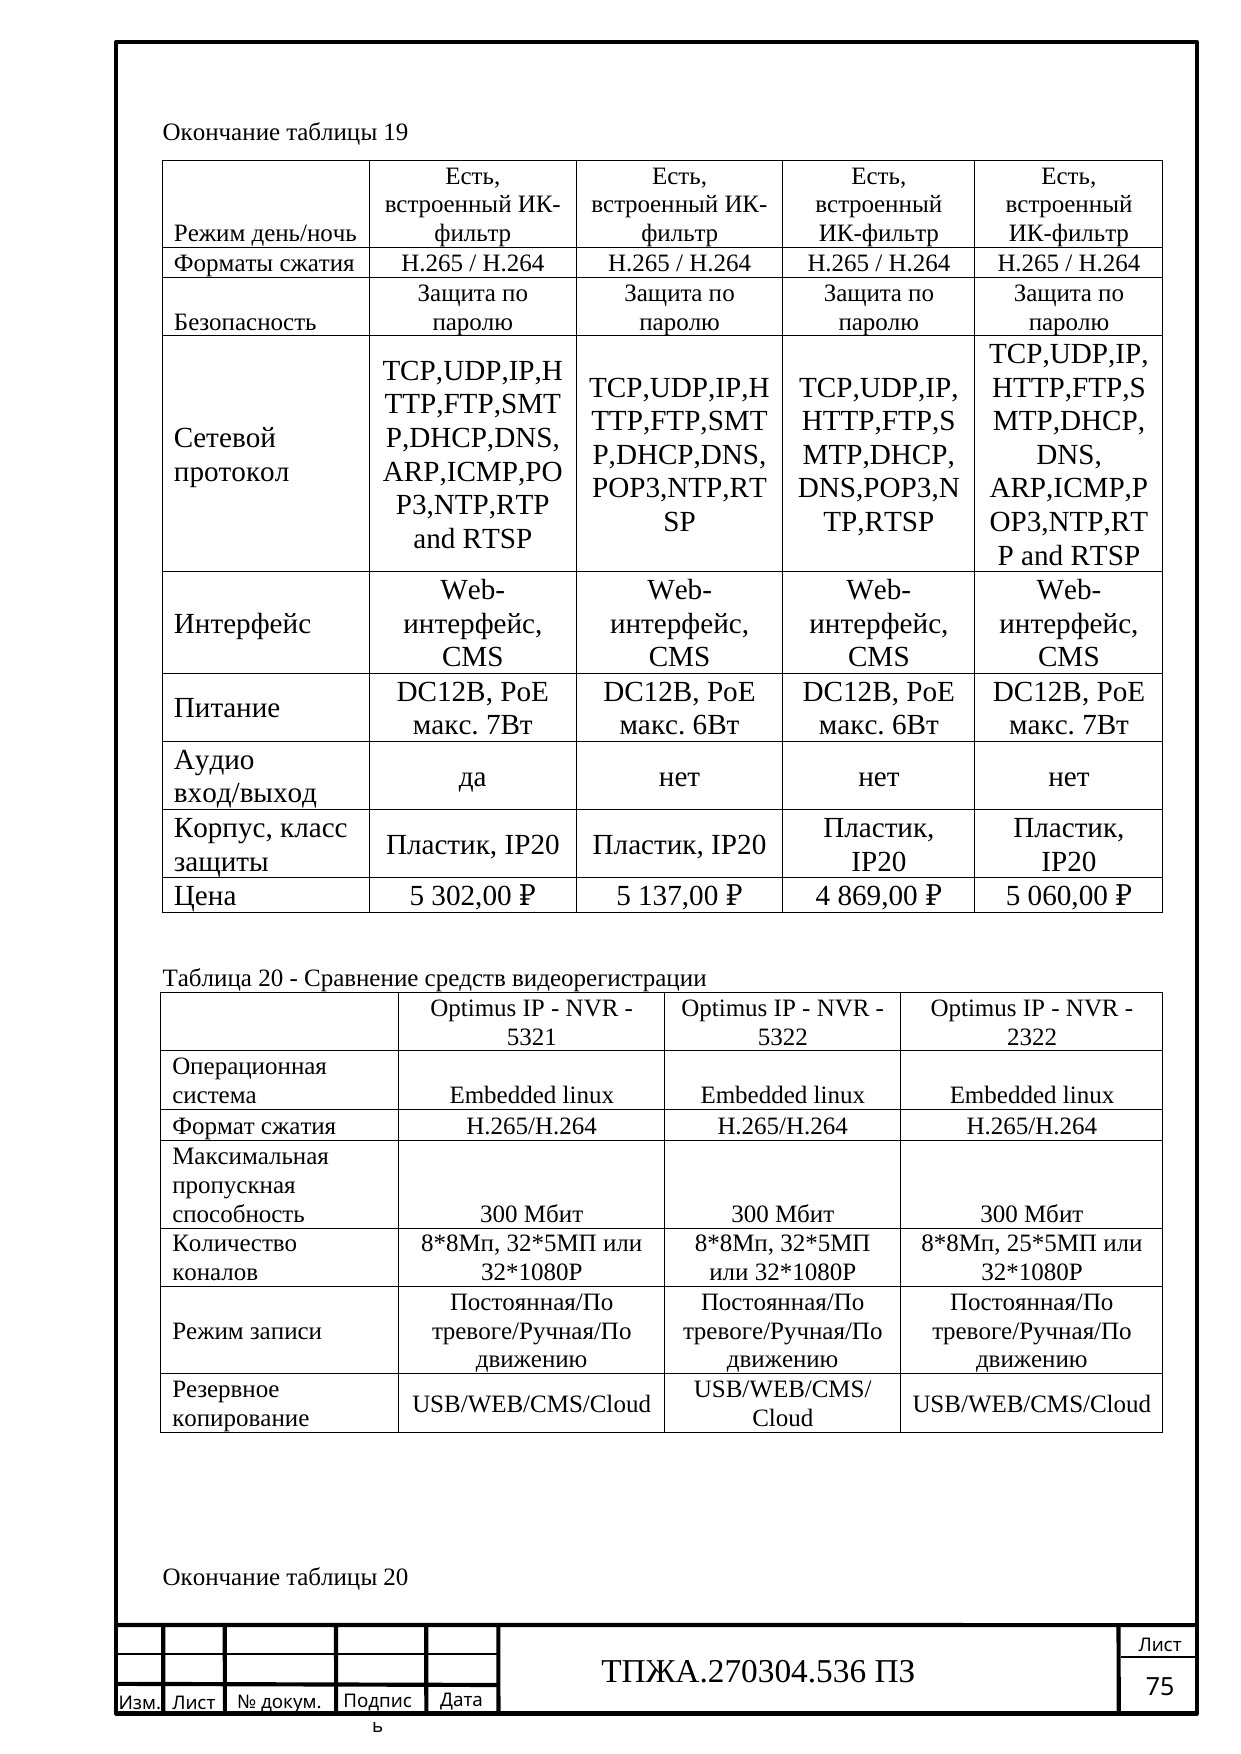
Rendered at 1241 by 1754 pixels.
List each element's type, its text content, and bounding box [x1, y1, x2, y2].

table_cell Пластик, IP20 [783, 810, 974, 877]
table_cell H.265 / H.264 [577, 248, 782, 277]
table_cell 5 137,00 ₽ [577, 878, 782, 912]
table_cell Питание [163, 674, 369, 741]
table_cell USB/WEB/CMS/Cloud [901, 1374, 1162, 1432]
table_cell H.265 / H.264 [783, 248, 974, 277]
table_cell Web-интерфейс, CMS [370, 572, 576, 673]
table_cell DC12В, PoE макс. 7Вт [370, 674, 576, 741]
table_cell 300 Мбит [665, 1141, 900, 1227]
table_cell Постоянная/По тревоге/Ручная/По движению [665, 1287, 900, 1373]
table_cell Web-интерфейс, CMS [975, 572, 1162, 673]
table_cell 300 Мбит [901, 1141, 1162, 1227]
table_cell Корпус, класс защиты [163, 810, 369, 877]
table_cell 300 Мбит [399, 1141, 664, 1227]
table_cell TCP,UDP,IP,HTTP,FTP,SMTP,DHCP,DNS,POP3,NTP,RTSP [783, 336, 974, 571]
table_cell Количество коналов [161, 1229, 398, 1286]
table_cell 4 869,00 ₽ [783, 878, 974, 912]
table_header Есть, встроенный ИК-фильтр [577, 161, 782, 247]
text Окончание таблицы 20 [162, 1562, 1152, 1591]
table_cell Постоянная/По тревоге/Ручная/По движению [399, 1287, 664, 1373]
table_cell H.265 / H.264 [975, 248, 1162, 277]
table_cell Максимальная пропускная способность [161, 1141, 398, 1227]
table_cell Операционная система [161, 1051, 398, 1109]
table_cell Пластик, IP20 [370, 810, 576, 877]
table_header Optimus IP - NVR - 5321 [399, 993, 664, 1050]
table_cell Web-интерфейс, CMS [783, 572, 974, 673]
table_cell нет [783, 742, 974, 809]
table_cell TCP,UDP,IP,HTTP,FTP,SMTP,DHCP,DNS, ARP,ICMP,POP3,NTP,RTP and RTSP [370, 336, 576, 571]
table_cell Защита по паролю [783, 278, 974, 335]
table_cell Цена [163, 878, 369, 912]
table_header Есть, встроенный ИК-фильтр [783, 161, 974, 247]
table_cell Защита по паролю [370, 278, 576, 335]
table_cell Web-интерфейс, CMS [577, 572, 782, 673]
table_header Есть, встроенный ИК-фильтр [975, 161, 1162, 247]
table_cell DC12В, PoE макс. 6Вт [577, 674, 782, 741]
table_cell H.265/H.264 [901, 1110, 1162, 1140]
table_cell 8*8Мп, 32*5МП или 32*1080P [665, 1229, 900, 1286]
table_cell 5 302,00 ₽ [370, 878, 576, 912]
table_cell TCP,UDP,IP,HTTP,FTP,SMTP,DHCP,DNS, ARP,ICMP,POP3,NTP,RTP and RTSP [975, 336, 1162, 571]
table_cell USB/WEB/CMS/Cloud [665, 1374, 900, 1432]
table_cell Сетевой протокол [163, 336, 369, 571]
table_header Optimus IP - NVR - 2322 [901, 993, 1162, 1050]
table_header Optimus IP - NVR - 5322 [665, 993, 900, 1050]
table_cell Пластик, IP20 [975, 810, 1162, 877]
table_cell Резервное копирование [161, 1374, 398, 1432]
table_cell Embedded linux [901, 1051, 1162, 1109]
table_cell H.265/H.264 [665, 1110, 900, 1140]
table_cell Защита по паролю [577, 278, 782, 335]
table_cell 8*8Мп, 25*5МП или 32*1080P [901, 1229, 1162, 1286]
text Окончание таблицы 19 [162, 117, 1152, 145]
table_header [161, 993, 398, 1050]
table_header Есть, встроенный ИК-фильтр [370, 161, 576, 247]
table_cell DC12В, PoE макс. 6Вт [783, 674, 974, 741]
table_cell Форматы сжатия [163, 248, 369, 277]
table_cell 5 060,00 ₽ [975, 878, 1162, 912]
table_cell H.265/H.264 [399, 1110, 664, 1140]
table_cell DC12В, PoE макс. 7Вт [975, 674, 1162, 741]
table_cell Embedded linux [665, 1051, 900, 1109]
table_cell USB/WEB/CMS/Cloud [399, 1374, 664, 1432]
table_cell нет [975, 742, 1162, 809]
table_cell Формат сжатия [161, 1110, 398, 1140]
table_cell TCP,UDP,IP,HTTP,FTP,SMTP,DHCP,DNS,POP3,NTP,RTSP [577, 336, 782, 571]
table_cell Режим записи [161, 1287, 398, 1373]
table_cell Пластик, IP20 [577, 810, 782, 877]
table_cell Аудио вход/выход [163, 742, 369, 809]
table_cell Безопасность [163, 278, 369, 335]
table_cell нет [577, 742, 782, 809]
text Таблица 20 - Сравнение средств видеорегистрации [162, 963, 1152, 992]
table_header Режим день/ночь [163, 161, 369, 247]
table_cell 8*8Мп, 32*5МП или 32*1080P [399, 1229, 664, 1286]
table_cell Постоянная/По тревоге/Ручная/По движению [901, 1287, 1162, 1373]
table_cell да [370, 742, 576, 809]
table_cell Защита по паролю [975, 278, 1162, 335]
table_cell Embedded linux [399, 1051, 664, 1109]
table_cell H.265 / H.264 [370, 248, 576, 277]
table_cell Интерфейс [163, 572, 369, 673]
